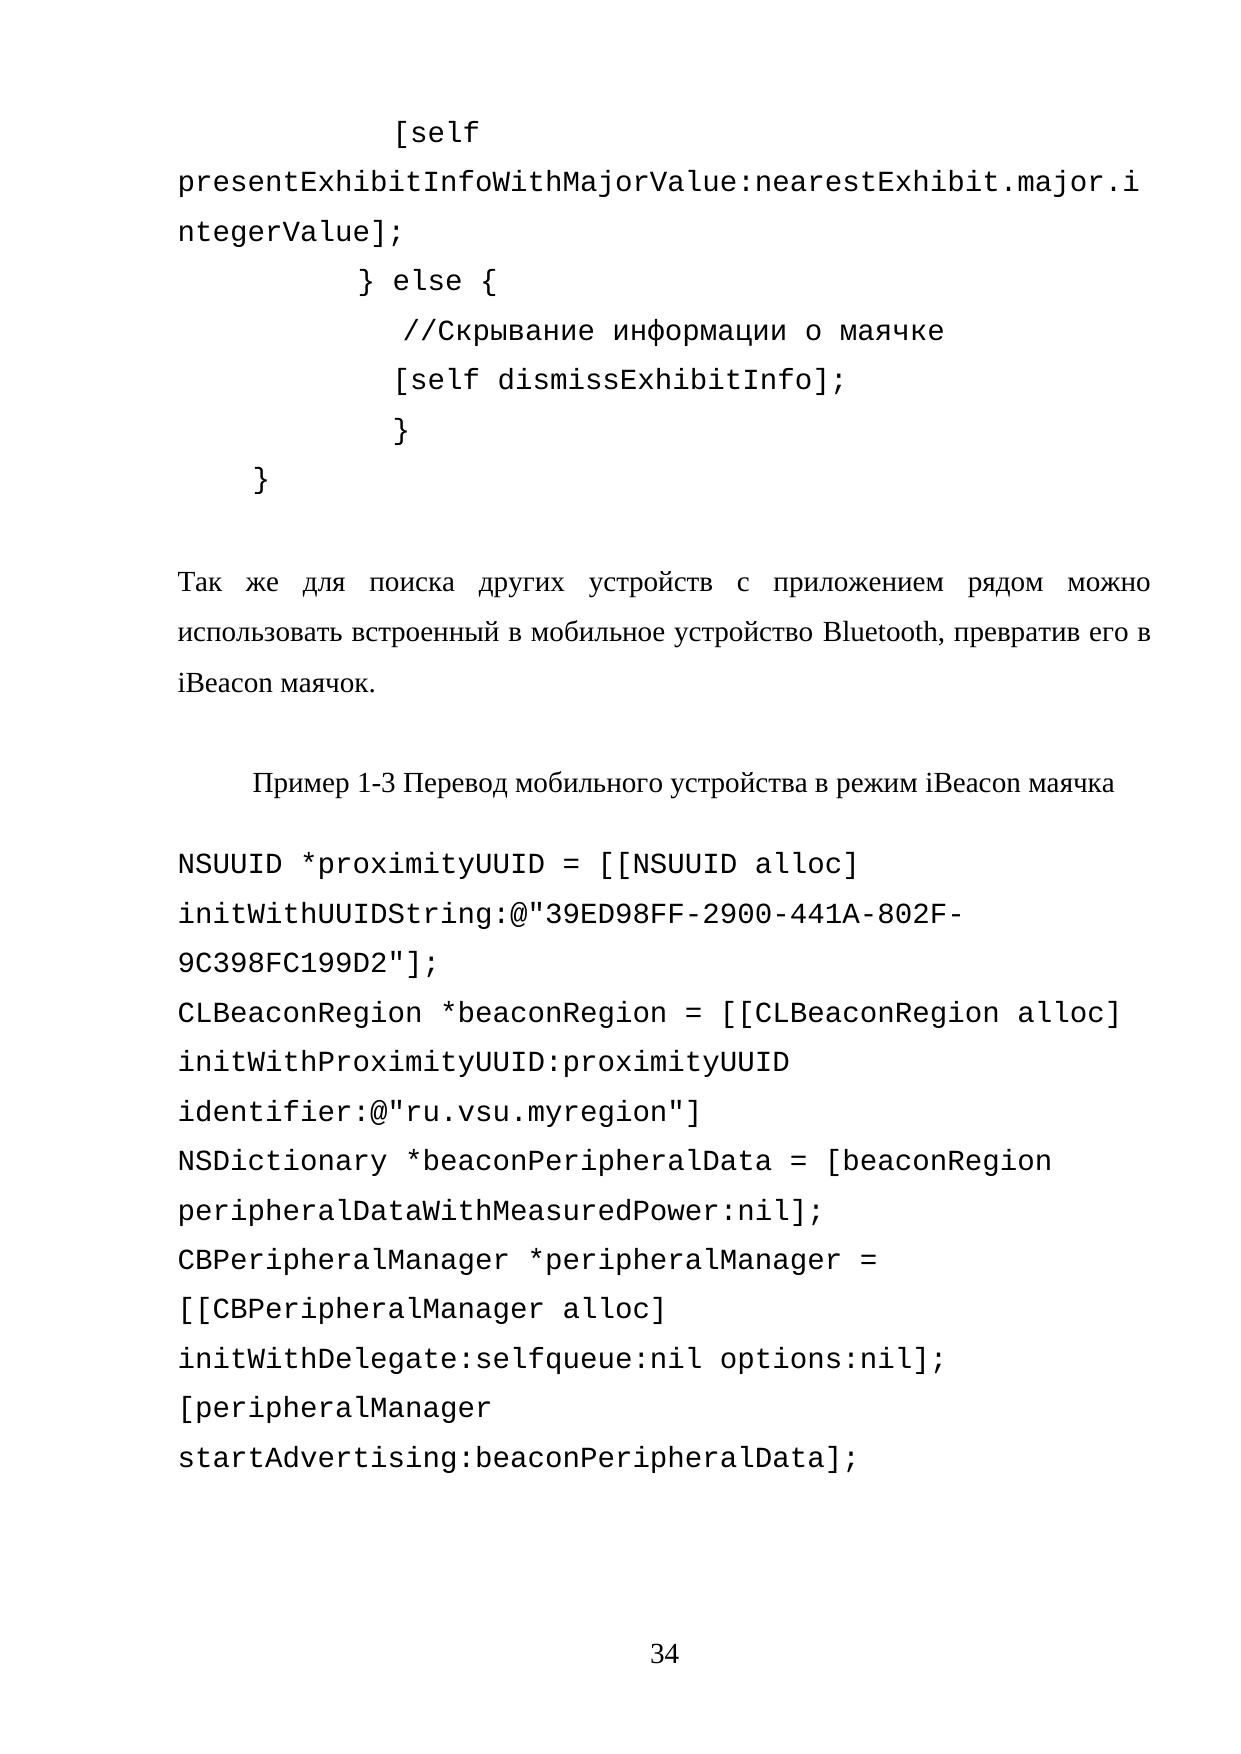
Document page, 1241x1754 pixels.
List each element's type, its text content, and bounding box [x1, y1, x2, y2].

text NSUUID *proximityUUID = [[NSUUID alloc] initWithUUIDString:@"39ED98FF-2900-441A-802F-9C398FC199D2"]; [177, 849, 1152, 981]
text } [177, 464, 1152, 497]
text } else { [177, 267, 1152, 299]
text CBPeripheralManager *peripheralManager = [[CBPeripheralManager alloc] initWithDelegate:selfqueue:nil options:nil]; [177, 1245, 1152, 1377]
text Пример 1-3 Перевод мобильного устройства в режим iBeacon маячка [177, 766, 1152, 799]
text [peripheralManager startAdvertising:beaconPeripheralData]; [177, 1394, 1152, 1476]
text [self presentExhibitInfoWithMajorValue:nearestExhibit.major.integerValue]; [177, 118, 1152, 250]
text [self dismissExhibitInfo]; [177, 366, 1152, 398]
text } [177, 415, 1152, 448]
text CLBeaconRegion *beaconRegion = [[CLBeaconRegion alloc] initWithProximityUUID:proximityUUID identifier:@"ru.vsu.myregion"] [177, 998, 1152, 1130]
text Так же для поиска других устройств с приложением рядом можно использовать встроенный в мобильное устройство Bluetooth, превратив его в iBeacon маячок. [177, 564, 1152, 698]
text NSDictionary *beaconPeripheralData = [beaconRegion peripheralDataWithMeasuredPower:nil]; [177, 1146, 1152, 1229]
text //Скрывание информации о маячке [177, 316, 1152, 349]
